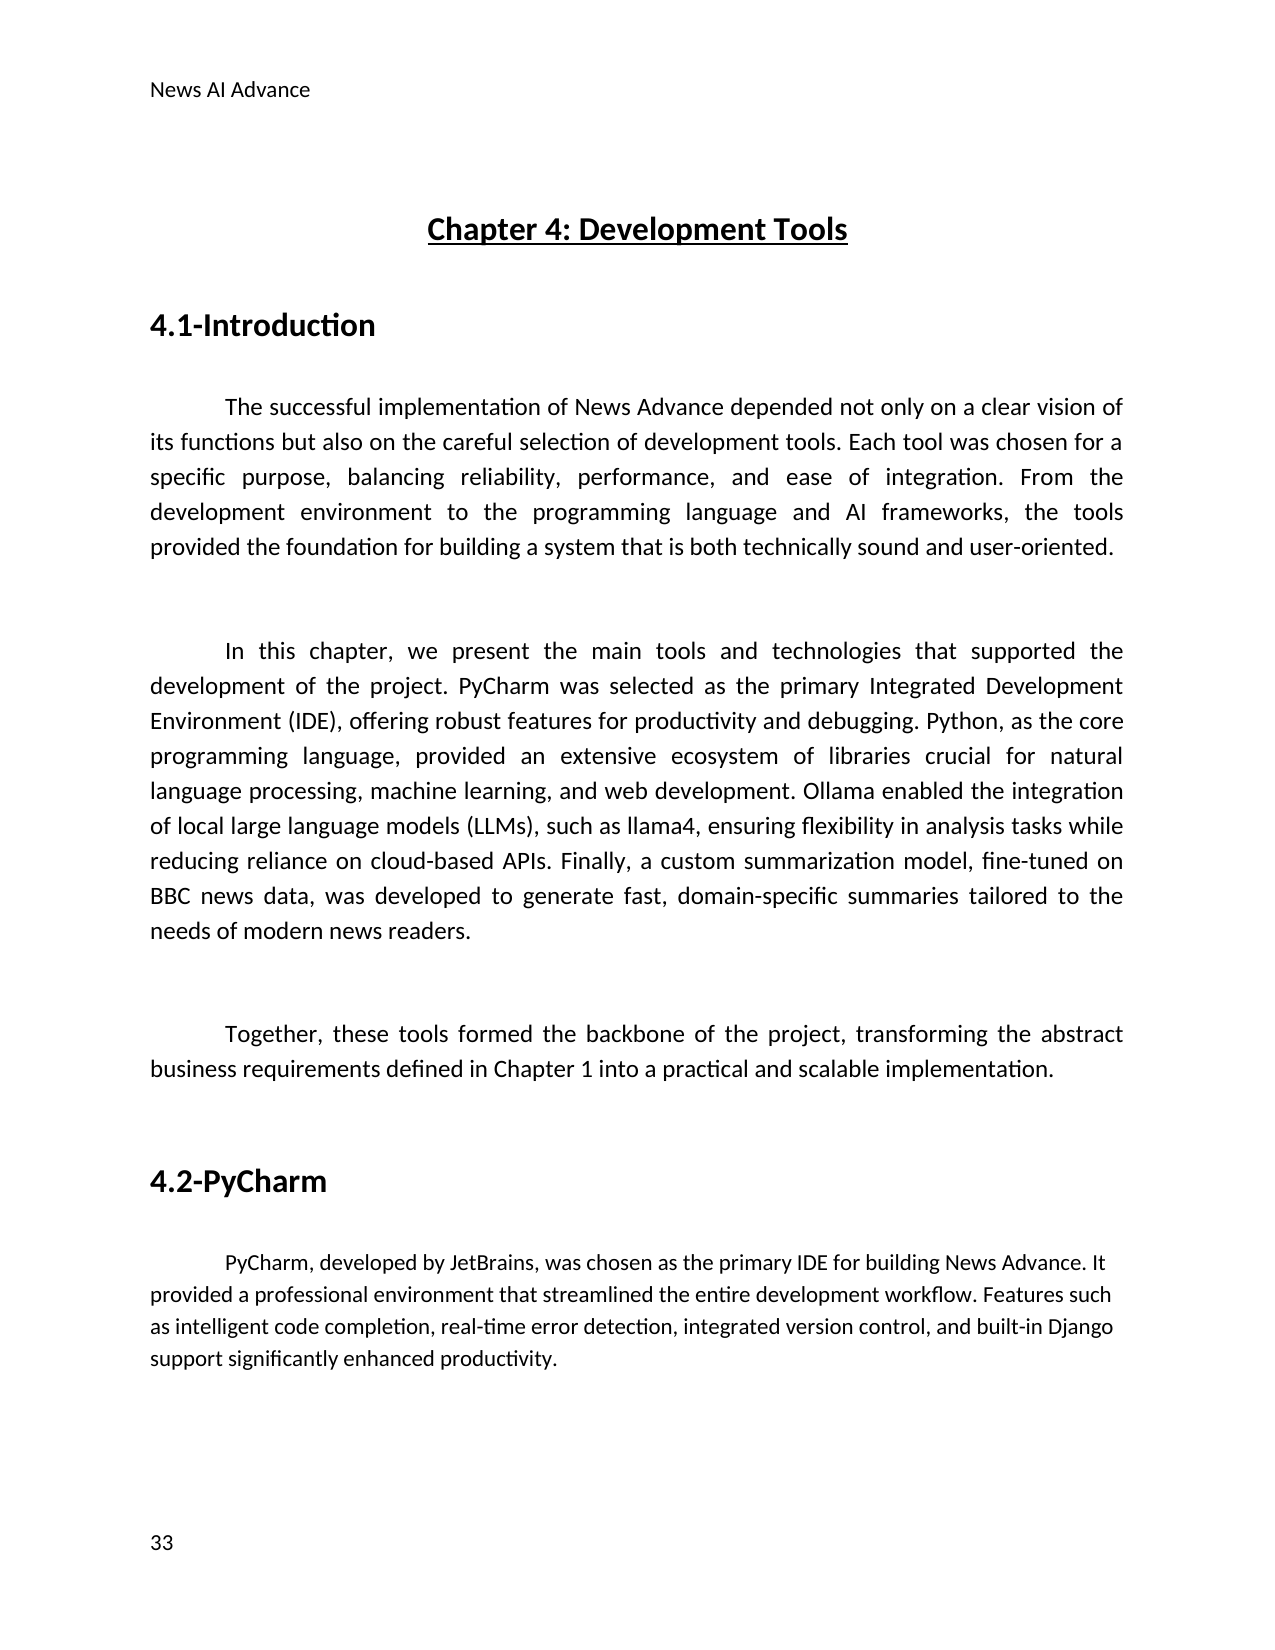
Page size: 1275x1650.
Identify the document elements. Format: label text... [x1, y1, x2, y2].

text Together, these tools formed the backbone of the project, transforming the abstract business requirements defined in Chapter 1 into a practical and scalable implementation. [150, 1018, 1125, 1084]
subtitle 4.2-PyCharm [150, 1160, 1125, 1201]
text The successful implementation of News Advance depended not only on a clear vision of its functions but also on the careful selection of development tools. Each tool was chosen for a specific purpose, balancing reliability, performance, and ease of integration. From the development environment to the programming language and AI frameworks, the tools provided the foundation for building a system that is both technically sound and user-oriented. [150, 391, 1125, 562]
subtitle Chapter 4: Development Tools [150, 208, 1125, 249]
text PyCharm, developed by JetBrains, was chosen as the primary IDE for building News Advance. It provided a professional environment that streamlined the entire development workflow. Features such as intelligent code completion, real-time error detection, integrated version control, and built-in Django support significantly enhanced productivity. [150, 1248, 1125, 1372]
subtitle 4.1-Introduction [150, 304, 1125, 344]
text In this chapter, we present the main tools and technologies that supported the development of the project. PyCharm was selected as the primary Integrated Development Environment (IDE), offering robust features for productivity and debugging. Python, as the core programming language, provided an extensive ecosystem of libraries crucial for natural language processing, machine learning, and web development. Ollama enabled the integration of local large language models (LLMs), such as llama4, ensuring flexibility in analysis tasks while reducing reliance on cloud-based APIs. Finally, a custom summarization model, fine-tuned on BBC news data, was developed to generate fast, domain-specific summaries tailored to the needs of modern news readers. [150, 635, 1125, 945]
